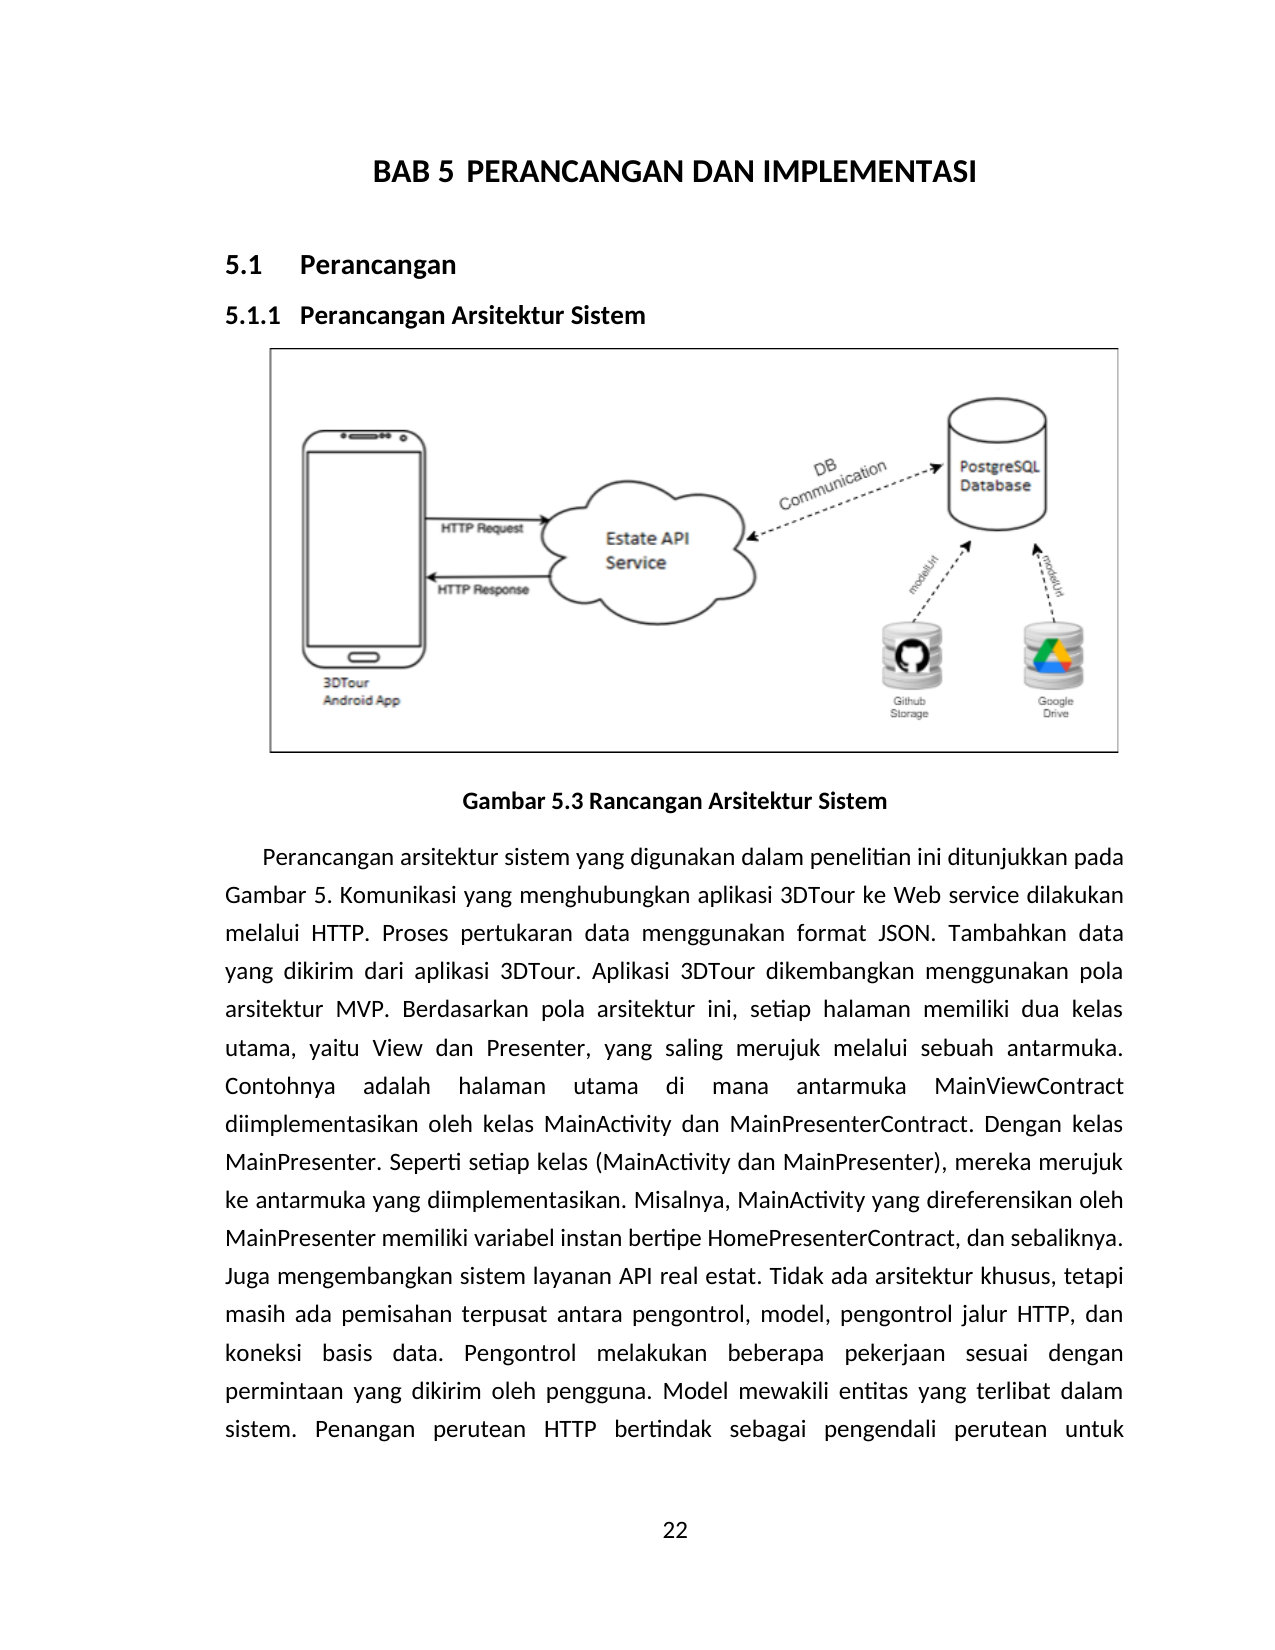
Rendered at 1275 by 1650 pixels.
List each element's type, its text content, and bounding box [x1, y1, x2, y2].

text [225, 841, 1125, 1443]
picture [269, 348, 1119, 753]
subtitle PERANCANGAN DAN IMPLEMENTASI [225, 150, 1125, 191]
text Perancangan [225, 246, 1125, 282]
text Perancangan Arsitektur Sistem [225, 298, 1125, 332]
